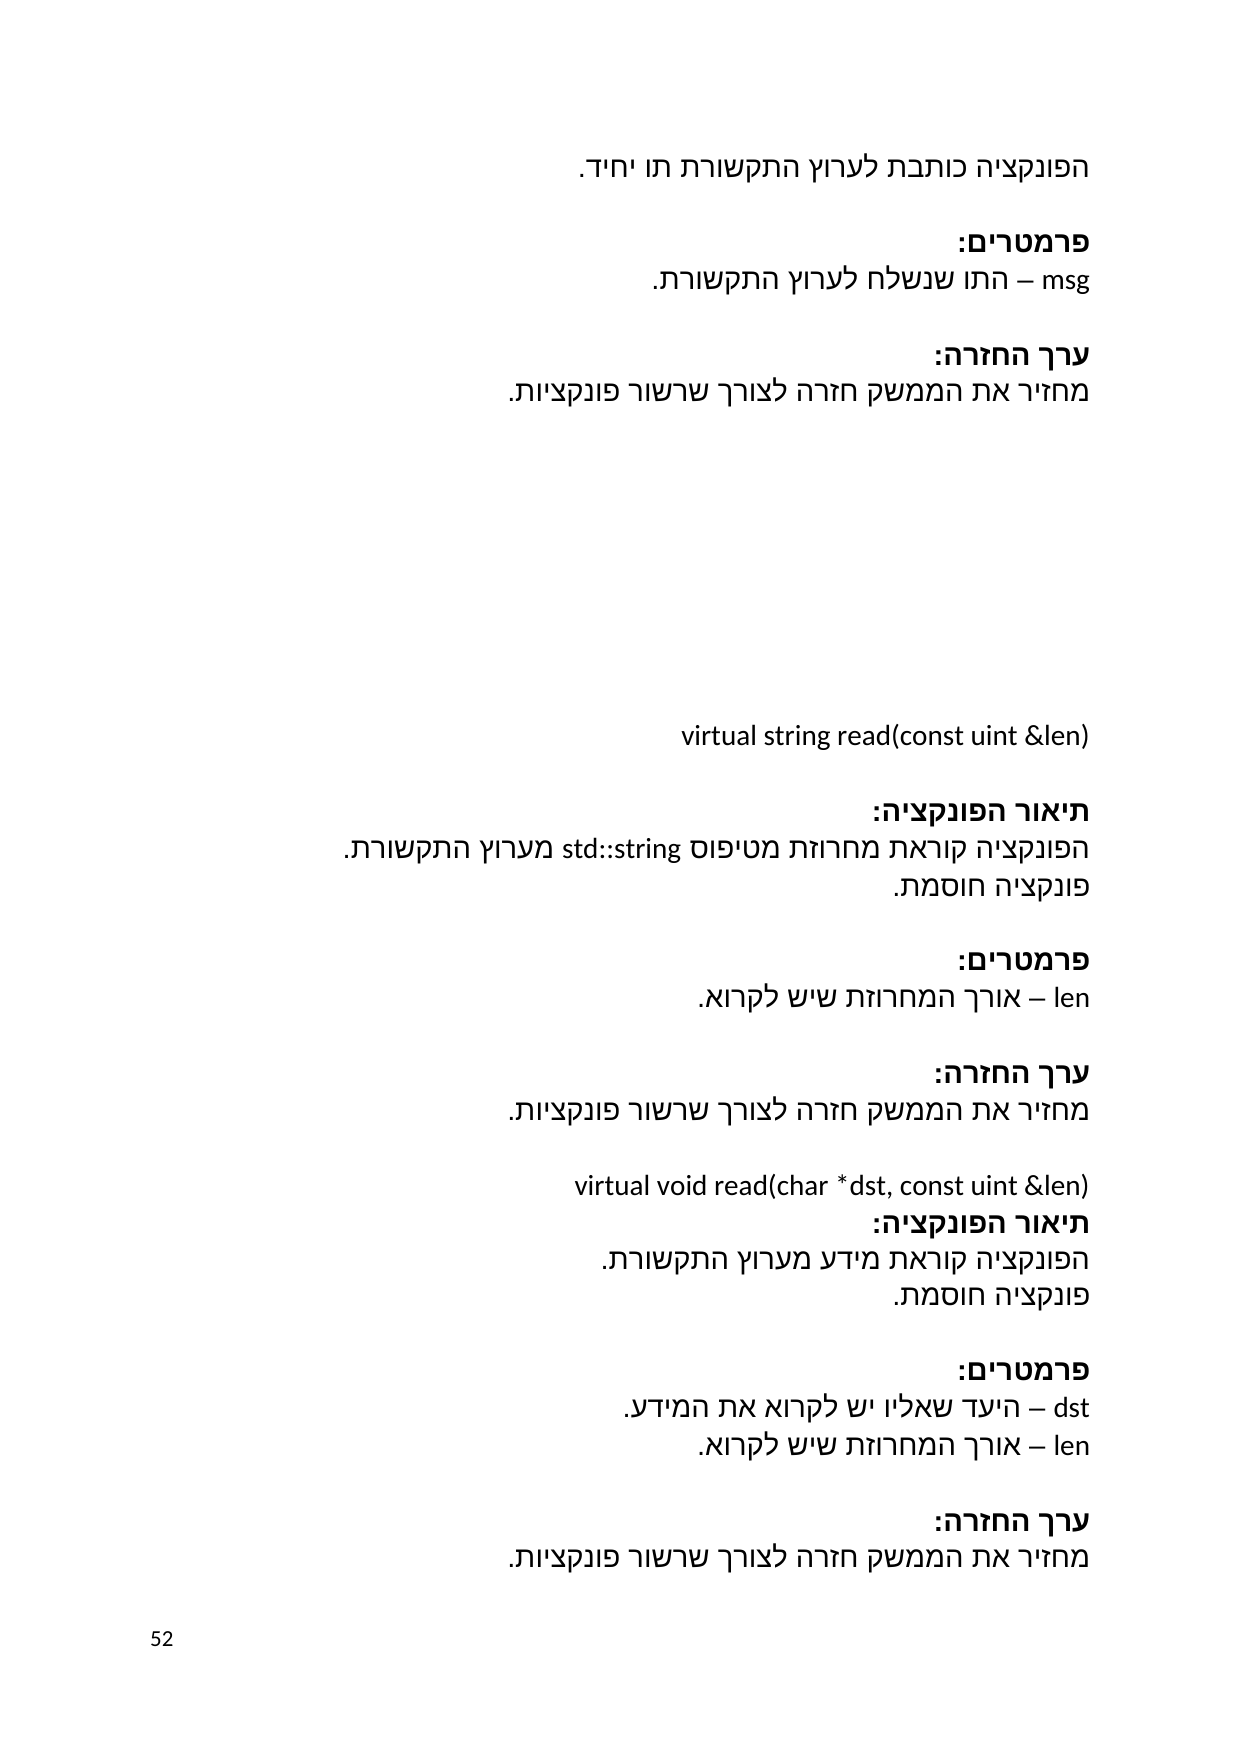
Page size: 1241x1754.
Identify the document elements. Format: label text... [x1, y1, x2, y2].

text הפונקציה קוראת מידע מערוץ התקשורת. [150, 1242, 1090, 1275]
text הפונקציה כותבת לערוץ התקשורת תו יחיד. [150, 150, 1090, 183]
text מחזיר את הממשק חזרה לצורך שרשור פונקציות. [150, 1093, 1090, 1126]
text פונקציה חוסמת. [150, 1278, 1090, 1311]
text ערך החזרה: [150, 1056, 1090, 1090]
text msg – התו שנשלח לערוץ התקשורת. [150, 261, 1090, 296]
text פרמטרים: [150, 1352, 1090, 1386]
text פונקציה חוסמת. [150, 869, 1090, 902]
text len – אורך המחרוזת שיש לקרוא. [150, 1427, 1090, 1463]
text תיאור הפונקציה: [150, 1206, 1090, 1239]
text ערך החזרה: [150, 338, 1090, 371]
text dst – היעד שאליו יש לקרוא את המידע. [150, 1389, 1090, 1424]
text virtual string read(const uint &len) [150, 717, 1090, 753]
text פרמטרים: [150, 943, 1090, 977]
text מחזיר את הממשק חזרה לצורך שרשור פונקציות. [150, 1540, 1090, 1574]
text len – אורך המחרוזת שיש לקרוא. [150, 979, 1090, 1015]
text ערך החזרה: [150, 1504, 1090, 1537]
text virtual void read(char *dst, const uint &len) [150, 1167, 1090, 1203]
text תיאור הפונקציה: [150, 794, 1090, 828]
text פרמטרים: [150, 224, 1090, 258]
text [150, 374, 1090, 407]
text הפונקציה קוראת מחרוזת מטיפוס std::string מערוץ התקשורת. [150, 830, 1090, 866]
